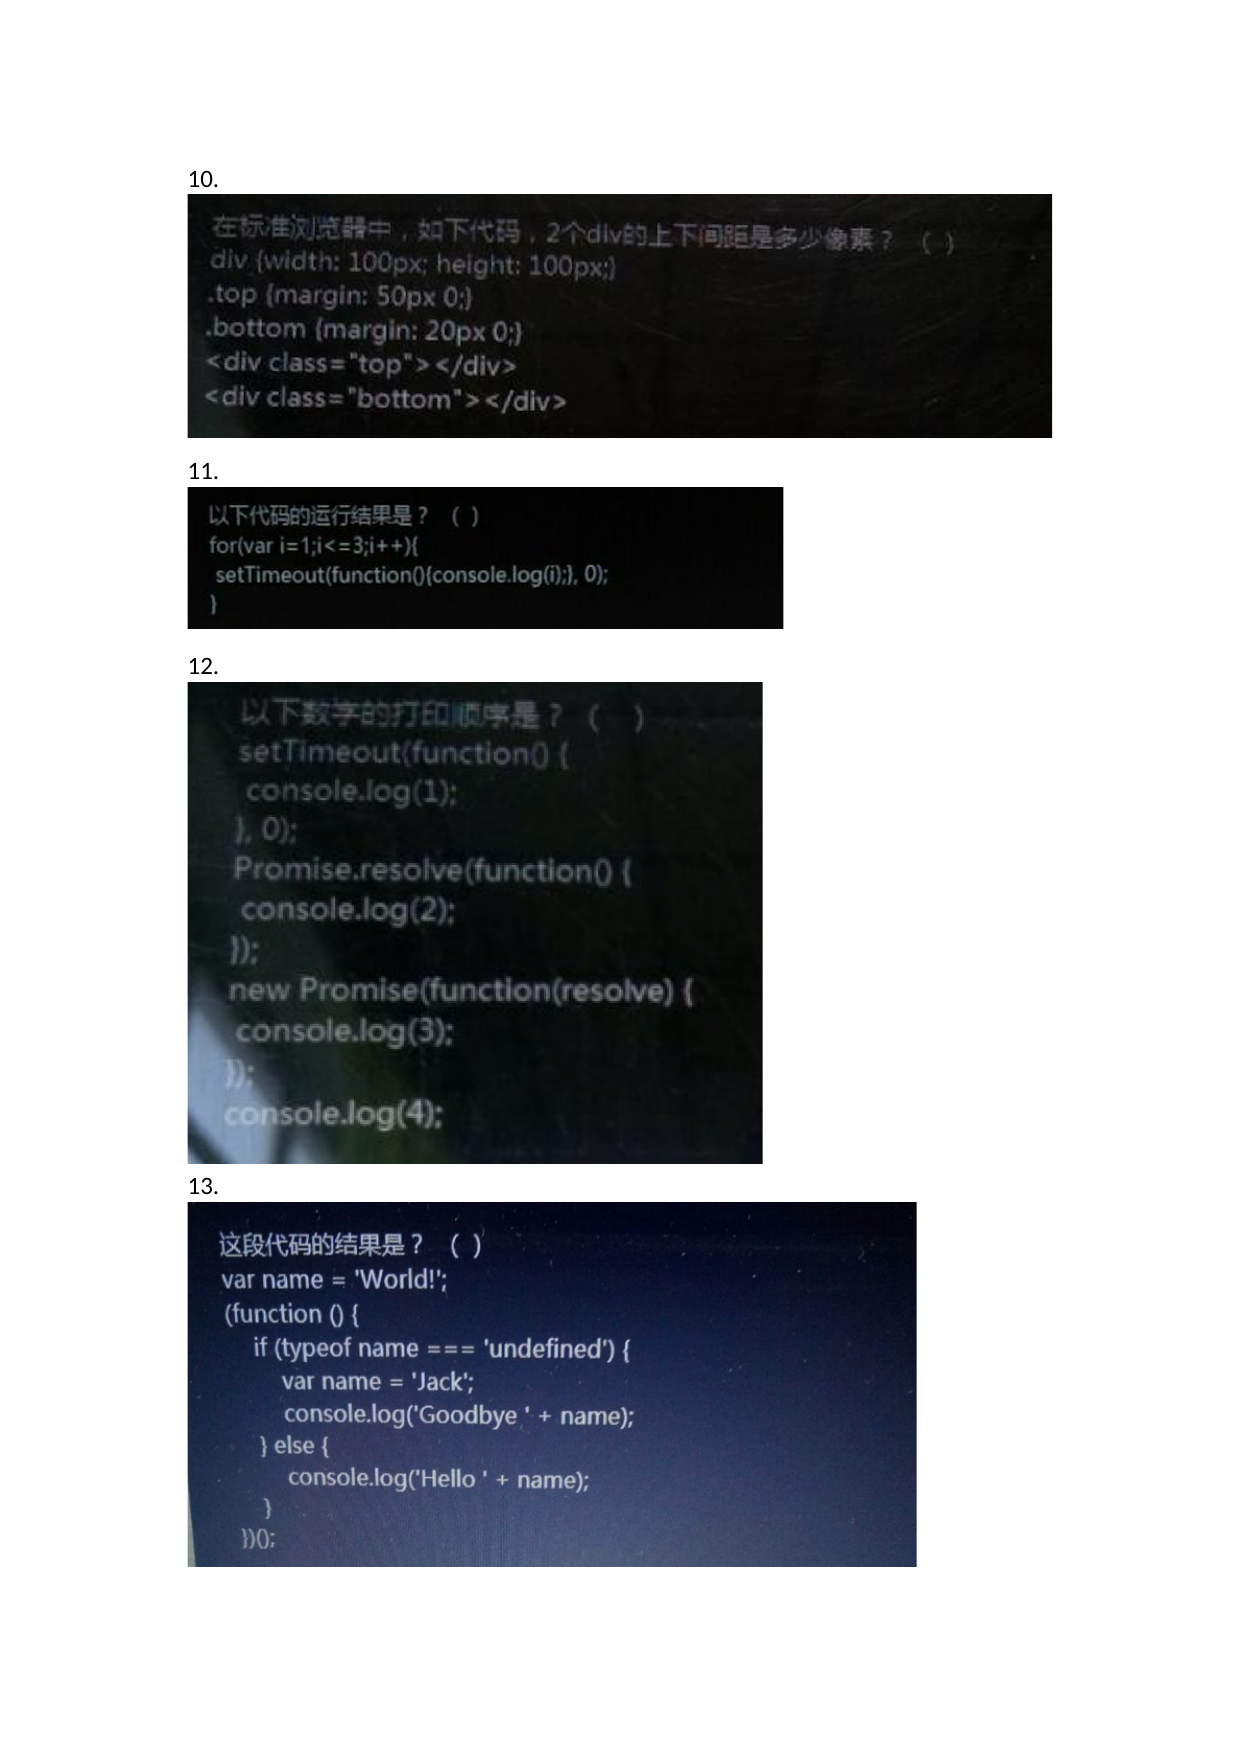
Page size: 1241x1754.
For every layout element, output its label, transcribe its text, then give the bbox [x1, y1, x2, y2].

text 12. [187, 649, 1053, 682]
picture [187, 487, 784, 629]
text 13. [187, 1169, 1053, 1202]
picture [187, 682, 763, 1164]
text 11. [187, 454, 1053, 487]
picture [187, 194, 1053, 438]
text 10. [187, 162, 1053, 194]
picture [187, 1202, 917, 1567]
